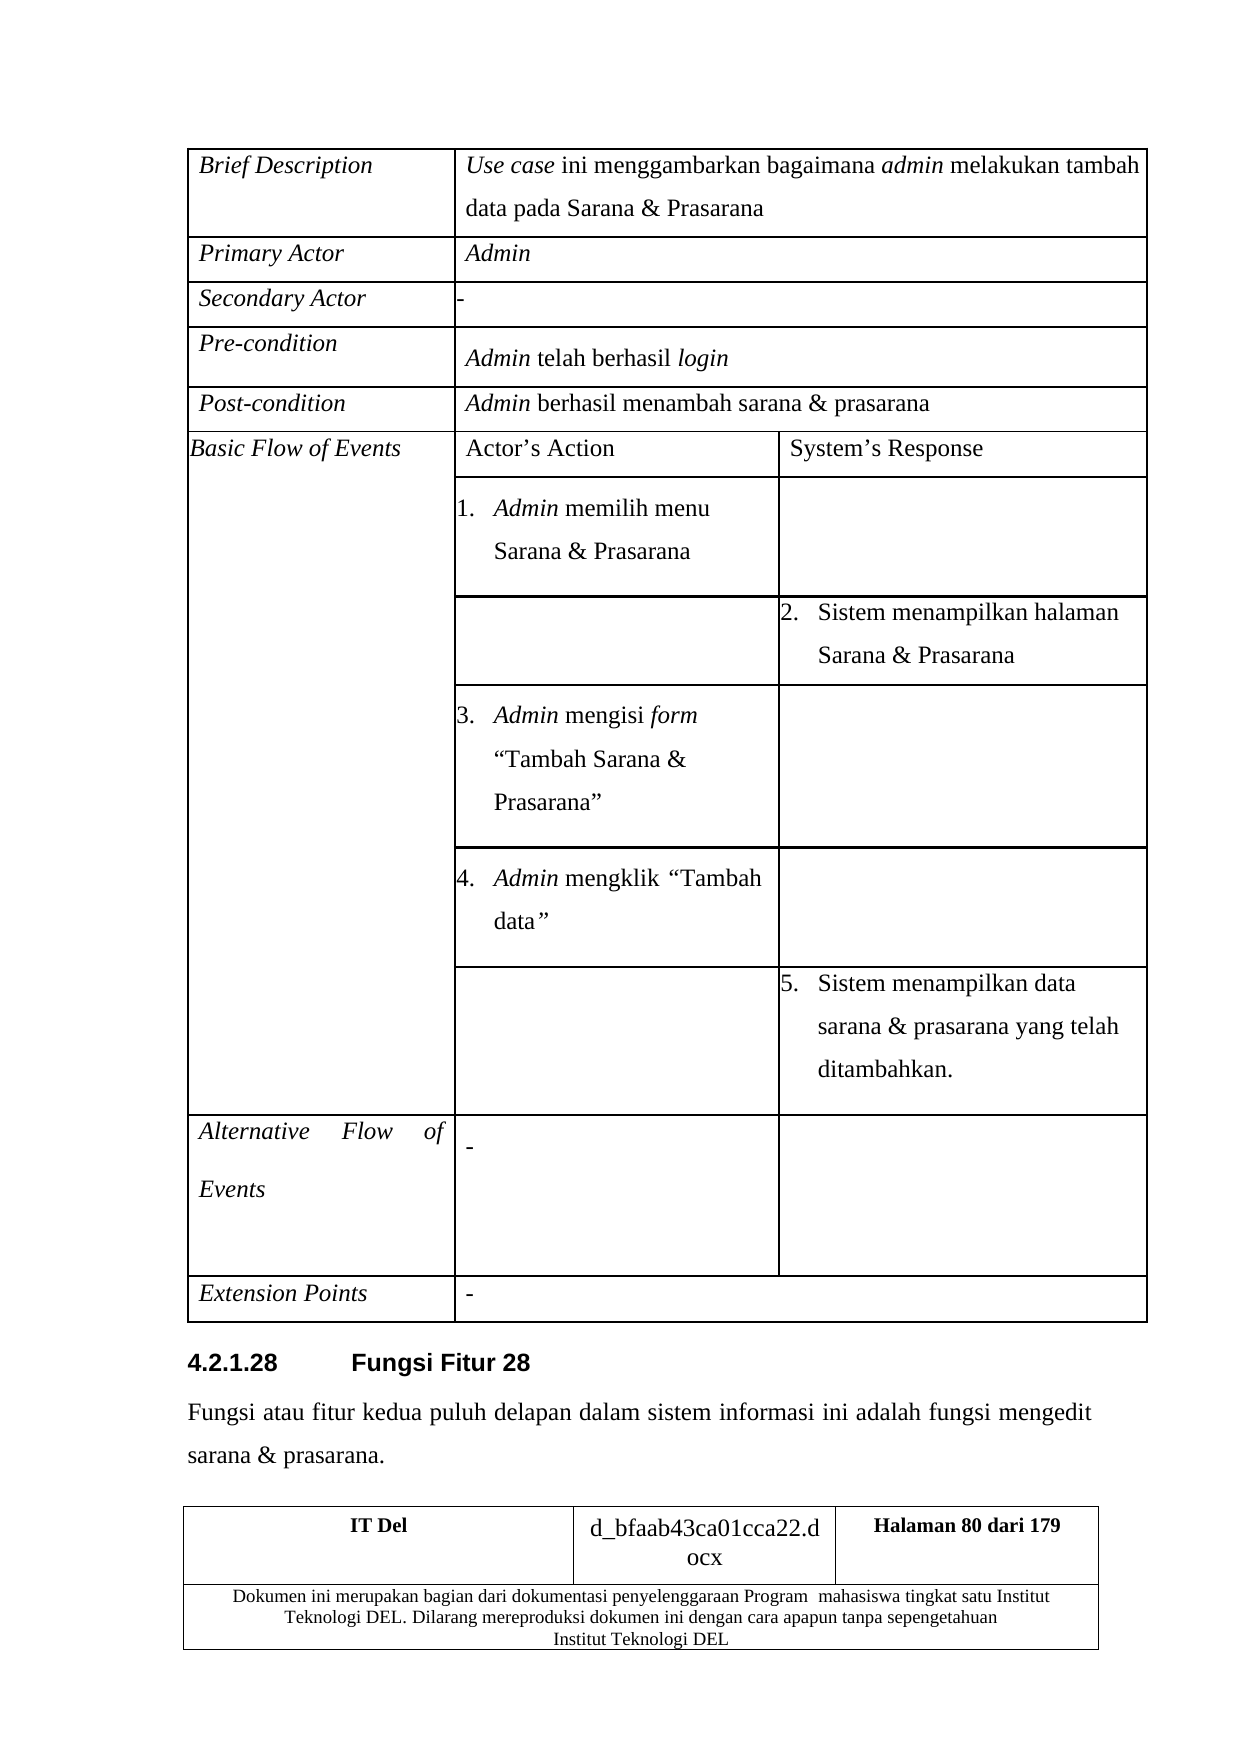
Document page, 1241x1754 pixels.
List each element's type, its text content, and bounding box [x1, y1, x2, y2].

table_cell System’s Response [780, 432, 1146, 476]
table_cell Pre-condition [189, 328, 454, 386]
table_cell Actor’s Action [456, 432, 778, 476]
table_cell Primary Actor [189, 238, 454, 281]
table_cell Admin berhasil menambah sarana & prasarana [456, 388, 1146, 431]
table_cell - [456, 1116, 778, 1275]
table_cell [780, 1116, 1146, 1275]
table_cell Admin mengklik “Tambah data” [456, 849, 778, 966]
table_cell Sistem menampilkan halaman Sarana & Prasarana [780, 598, 1146, 684]
table_cell Secondary Actor [189, 283, 454, 326]
table_cell - [456, 1277, 1146, 1321]
text Fungsi atau fitur kedua puluh delapan dalam sistem informasi ini adalah fungsi mengedit sarana & prasarana. [187, 1397, 1092, 1469]
table_cell Extension Points [189, 1277, 454, 1321]
table_cell Admin mengisi form “Tambah Sarana & Prasarana” [456, 686, 778, 846]
table_cell Sistem menampilkan data sarana & prasarana yang telah ditambahkan. [780, 968, 1146, 1114]
table_cell [780, 478, 1146, 595]
table_cell Alternative Flow of Events [189, 1116, 454, 1275]
table_cell Post-condition [189, 388, 454, 431]
table_cell [780, 849, 1146, 966]
table_cell [456, 598, 778, 684]
table_cell Brief Description [189, 150, 454, 236]
table_cell Admin [456, 238, 1146, 281]
table_cell Admin memilih menu Sarana & Prasarana [456, 478, 778, 595]
table_cell Basic Flow of Events [189, 432, 454, 1114]
table_cell Use case ini menggambarkan bagaimana admin melakukan tambah data pada Sarana & Prasarana [456, 150, 1146, 236]
table_cell - [456, 283, 1146, 326]
list Fungsi Fitur 28 [187, 1348, 1092, 1376]
table_cell Admin telah berhasil login [456, 328, 1146, 386]
table_cell [456, 968, 778, 1114]
table_cell [780, 686, 1146, 846]
